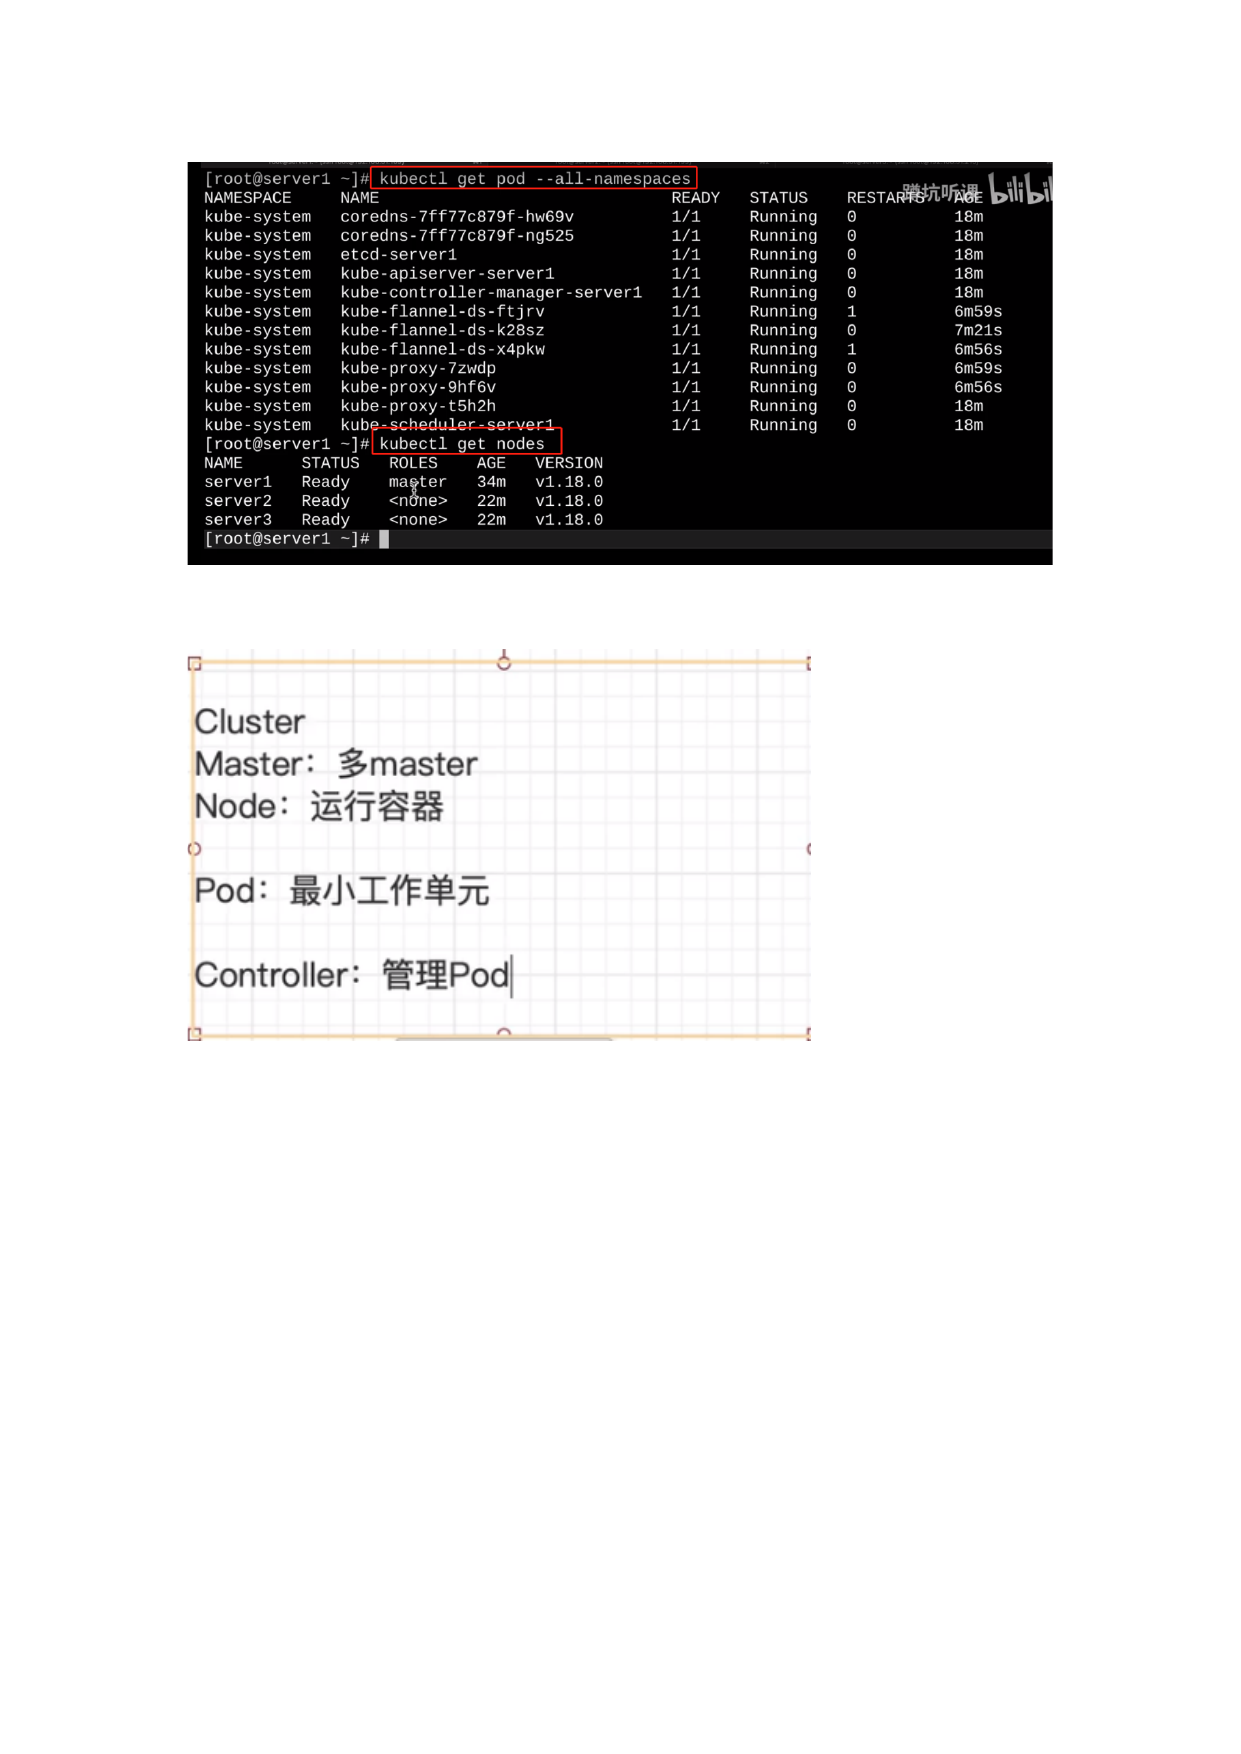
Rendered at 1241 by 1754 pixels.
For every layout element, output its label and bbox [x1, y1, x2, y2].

picture [187, 649, 811, 1041]
picture [187, 162, 1053, 565]
